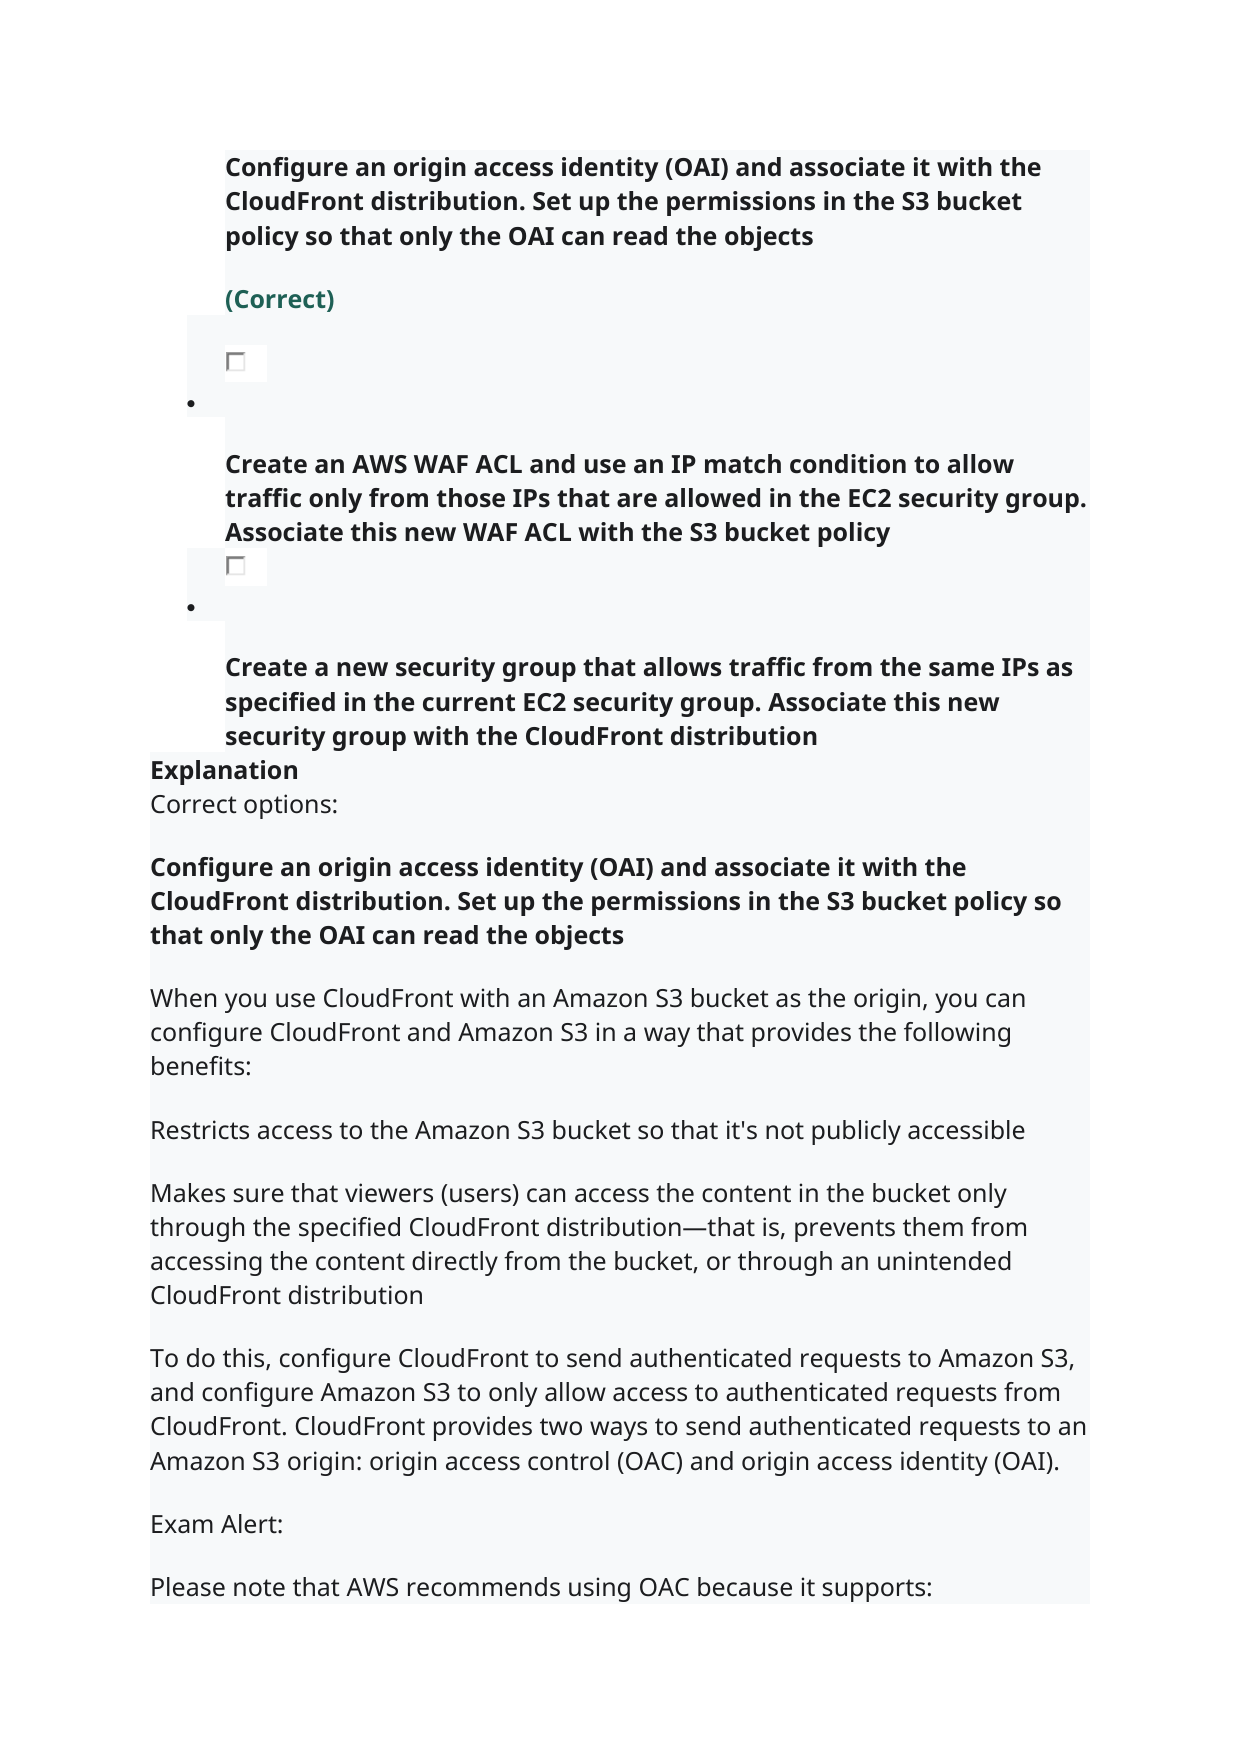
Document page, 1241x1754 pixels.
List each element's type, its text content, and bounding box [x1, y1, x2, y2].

text Create a new security group that allows traffic from the same IPs as specified in the current EC2 security group. Associate this new security group with the CloudFront distribution [225, 650, 1090, 752]
text To do this, configure CloudFront to send authenticated requests to Amazon S3, and configure Amazon S3 to only allow access to authenticated requests from CloudFront. CloudFront provides two ways to send authenticated requests to an Amazon S3 origin: origin access control (OAC) and origin access identity (OAI). [150, 1341, 1090, 1477]
text Please note that AWS recommends using OAC because it supports: [150, 1569, 1090, 1604]
text Configure an origin access identity (OAI) and associate it with the CloudFront distribution. Set up the permissions in the S3 bucket policy so that only the OAI can read the objects [150, 849, 1090, 952]
text Create an AWS WAF ACL and use an IP match condition to allow traffic only from those IPs that are allowed in the EC2 security group. Associate this new WAF ACL with the S3 bucket policy [225, 446, 1090, 548]
text Correct options: [150, 786, 1090, 820]
text Exam Alert: [150, 1506, 1090, 1540]
text Explanation [150, 752, 1090, 786]
text Restricts access to the Amazon S3 bucket so that it's not publicly accessible [150, 1112, 1090, 1146]
text Makes sure that viewers (users) can access the content in the bucket only through the specified CloudFront distribution—that is, prevents them from accessing the content directly from the bucket, or through an unintended CloudFront distribution [150, 1176, 1090, 1312]
text Configure an origin access identity (OAI) and associate it with the CloudFront distribution. Set up the permissions in the S3 bucket policy so that only the OAI can read the objects [225, 150, 1090, 252]
text When you use CloudFront with an Amazon S3 bucket as the origin, you can configure CloudFront and Amazon S3 in a way that provides the following benefits: [150, 981, 1090, 1083]
text (Correct) [225, 281, 1090, 315]
